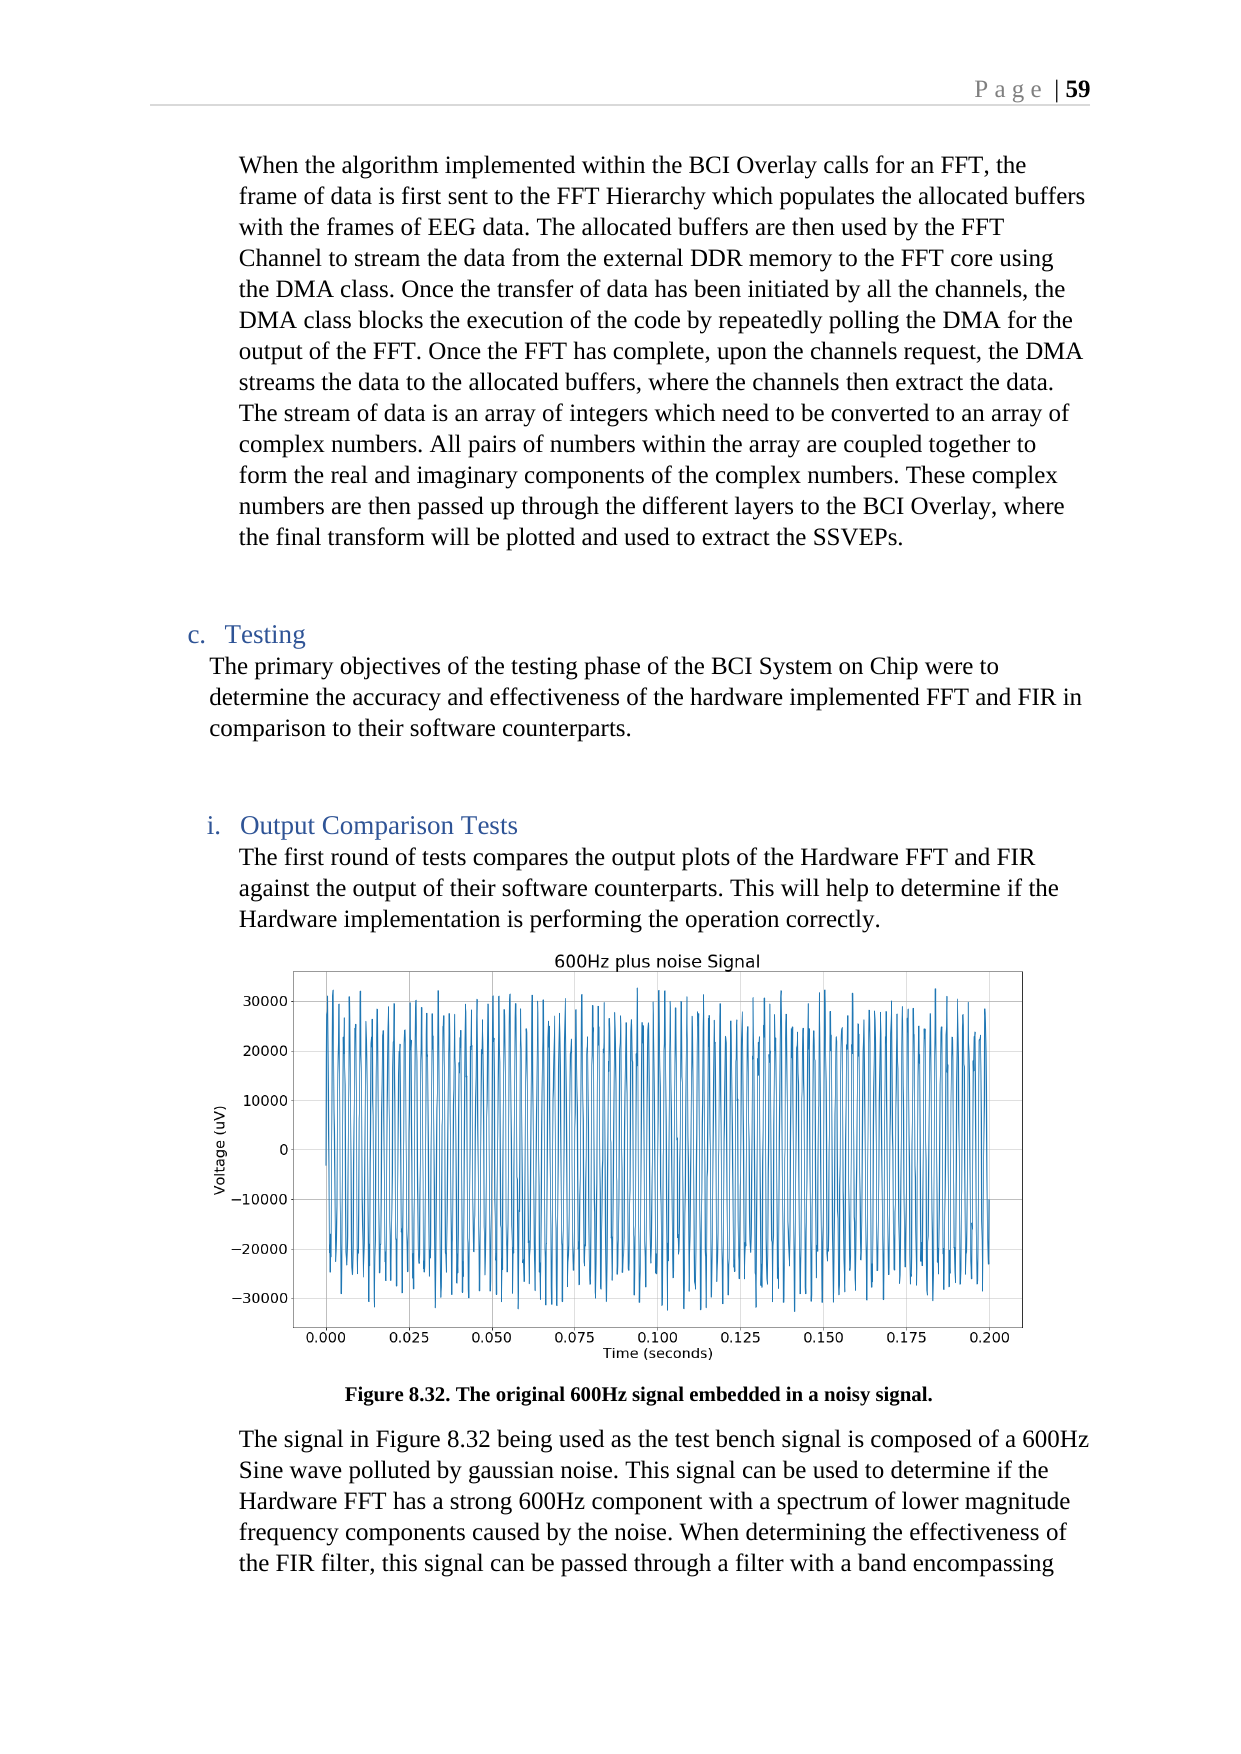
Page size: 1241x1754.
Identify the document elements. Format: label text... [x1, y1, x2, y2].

text The first round of tests compares the output plots of the Hardware FFT and FIR against the output of their software counterparts. This will help to determine if the Hardware implementation is performing the operation correctly. [239, 842, 1090, 933]
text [239, 1424, 1090, 1577]
text The primary objectives of the testing phase of the BCI System on Chip were to determine the accuracy and effectiveness of the hardware implemented FFT and FIR in comparison to their software counterparts. [209, 651, 1090, 742]
subtitle Testing [187, 618, 1090, 649]
text Figure 8.32. The original 600Hz signal embedded in a noisy signal. [187, 1382, 1090, 1406]
subtitle Output Comparison Tests [221, 809, 1090, 840]
text When the algorithm implemented within the BCI Overlay calls for an FFT, the frame of data is first sent to the FFT Hierarchy which populates the allocated buffers with the frames of EEG data. The allocated buffers are then used by the FFT Channel to stream the data from the external DDR memory to the FFT core using the DMA class. Once the transfer of data has been initiated by all the channels, the DMA class blocks the execution of the code by repeatedly polling the DMA for the output of the FFT. Once the FFT has complete, upon the channels request, the DMA streams the data to the allocated buffers, where the channels then extract the data. The stream of data is an array of integers which need to be converted to an array of complex numbers. All pairs of numbers within the array are coupled together to form the real and imaginary components of the complex numbers. These complex numbers are then passed up through the different layers to the BCI Overlay, where the final transform will be plotted and used to extract the SSVEPs. [239, 150, 1090, 551]
picture [209, 952, 1032, 1363]
